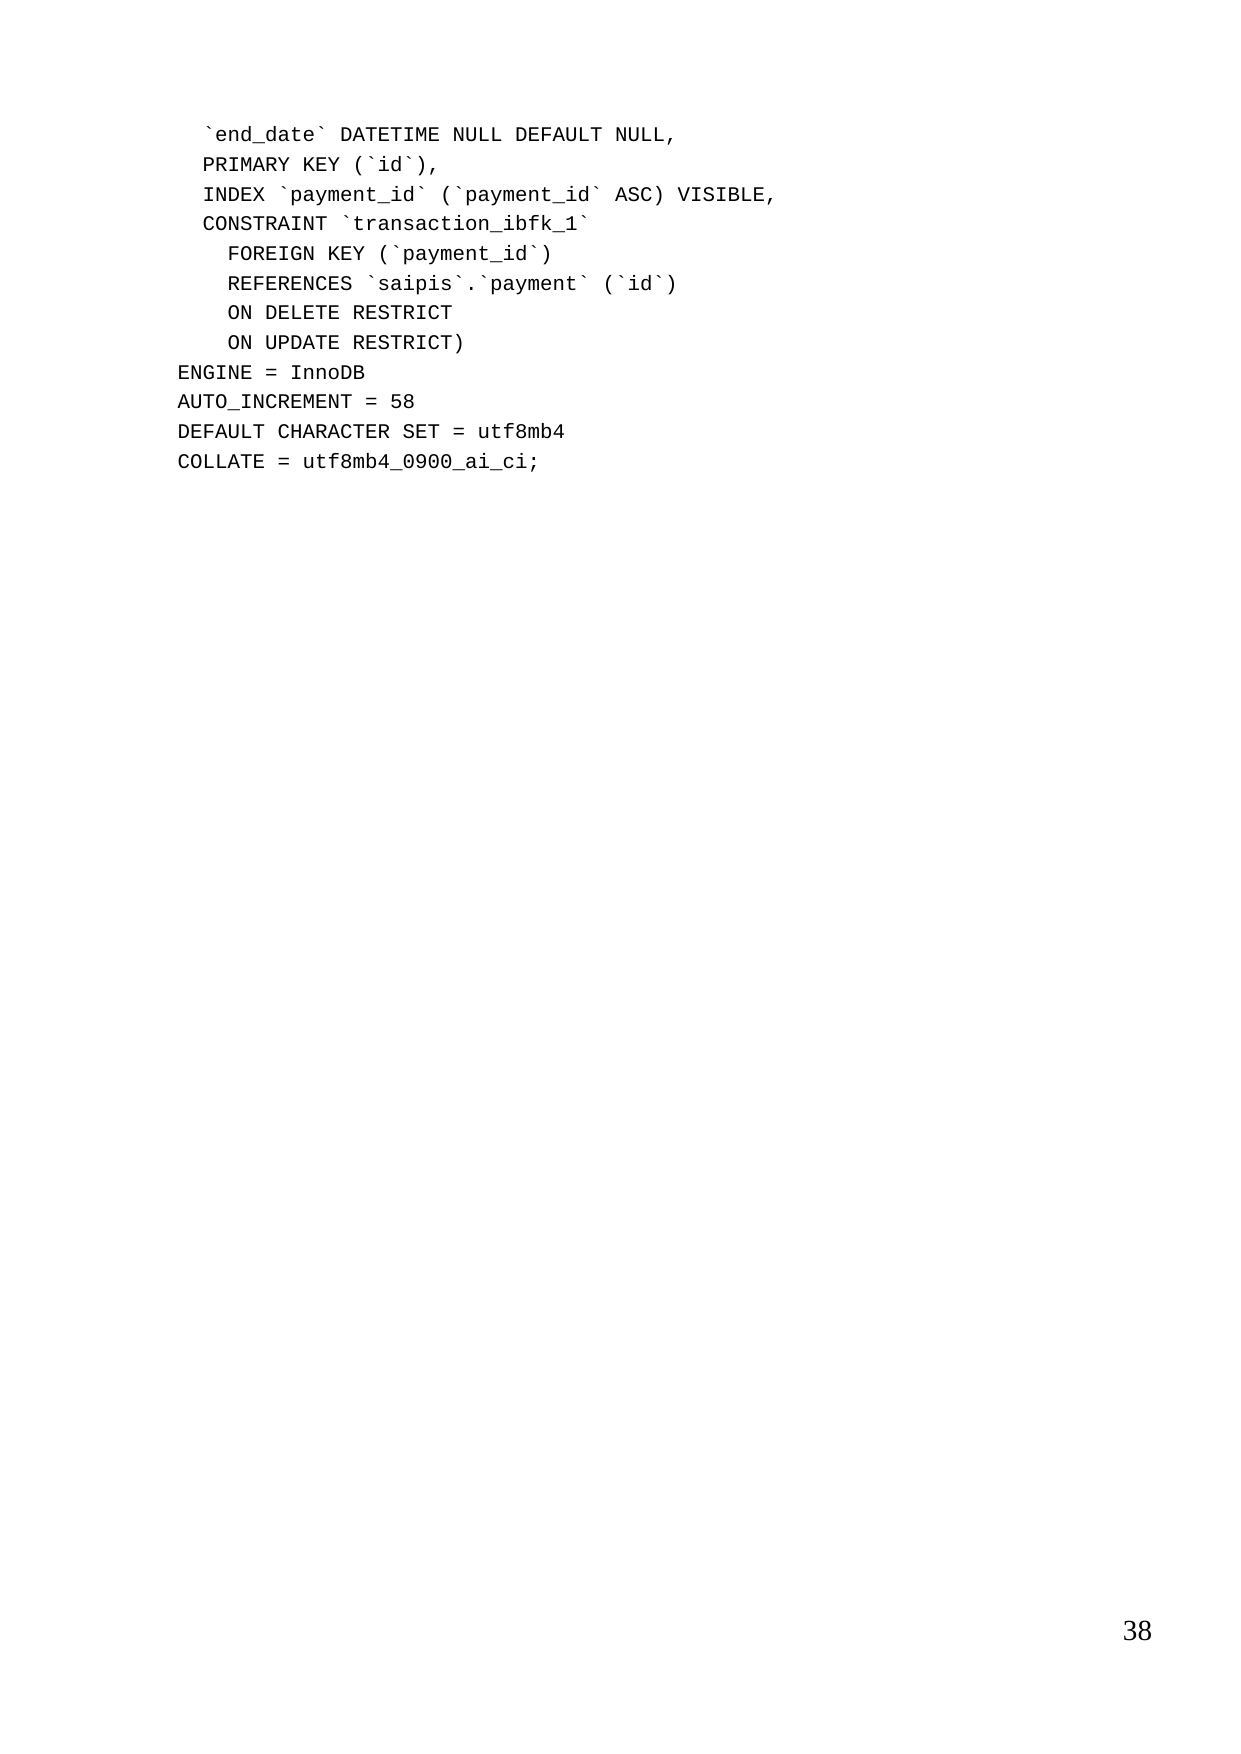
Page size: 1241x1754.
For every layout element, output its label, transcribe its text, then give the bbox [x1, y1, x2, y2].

text INDEX `payment_id` (`payment_id` ASC) VISIBLE, [177, 177, 1152, 207]
text REFERENCES `saipis`.`payment` (`id`) [177, 267, 1152, 296]
text `end_date` DATETIME NULL DEFAULT NULL, [177, 118, 1152, 148]
text ON UPDATE RESTRICT) [177, 326, 1152, 356]
text COLLATE = utf8mb4_0900_ai_ci; [177, 445, 1152, 474]
text DEFAULT CHARACTER SET = utf8mb4 [177, 415, 1152, 445]
text CONSTRAINT `transaction_ibfk_1` [177, 207, 1152, 237]
text ENGINE = InnoDB [177, 356, 1152, 385]
text FOREIGN KEY (`payment_id`) [177, 237, 1152, 267]
text PRIMARY KEY (`id`), [177, 148, 1152, 177]
text ON DELETE RESTRICT [177, 296, 1152, 326]
text AUTO_INCREMENT = 58 [177, 385, 1152, 415]
